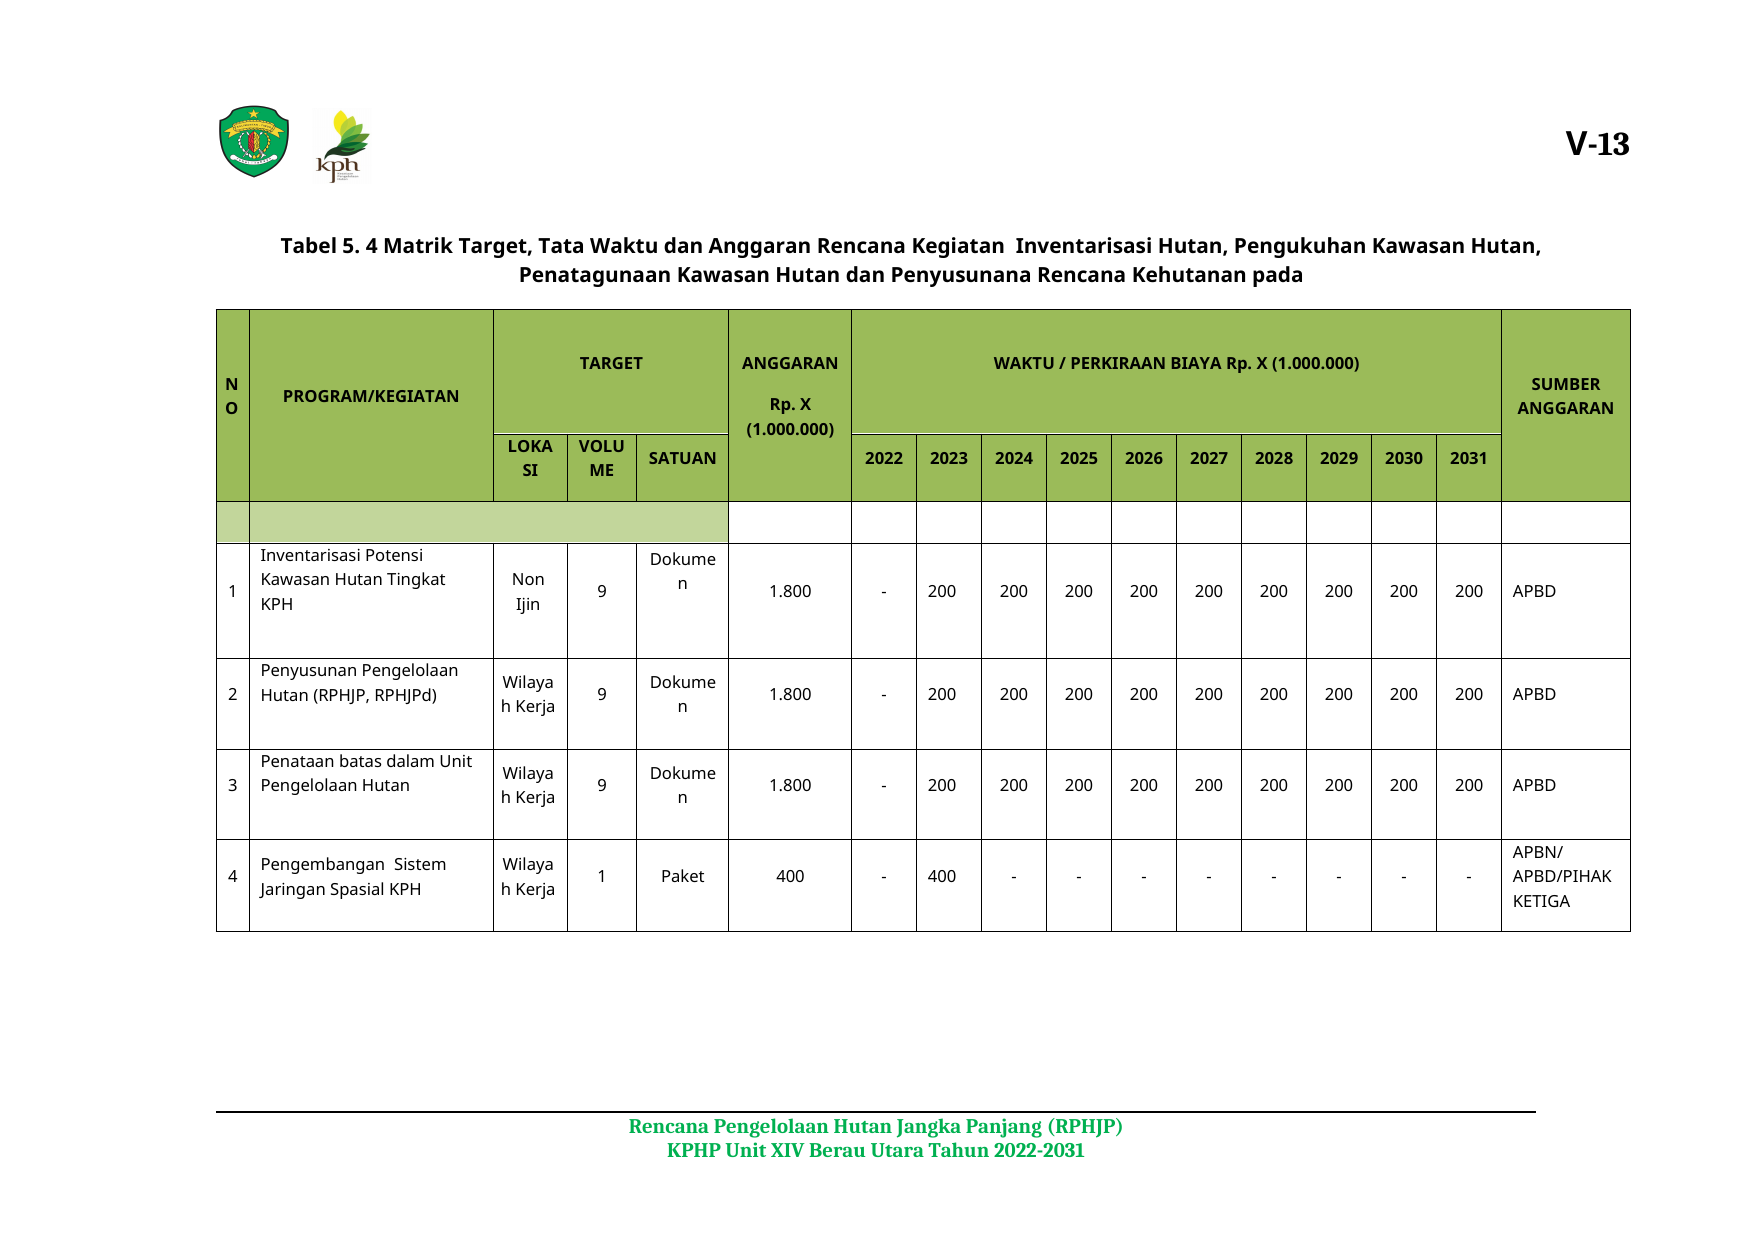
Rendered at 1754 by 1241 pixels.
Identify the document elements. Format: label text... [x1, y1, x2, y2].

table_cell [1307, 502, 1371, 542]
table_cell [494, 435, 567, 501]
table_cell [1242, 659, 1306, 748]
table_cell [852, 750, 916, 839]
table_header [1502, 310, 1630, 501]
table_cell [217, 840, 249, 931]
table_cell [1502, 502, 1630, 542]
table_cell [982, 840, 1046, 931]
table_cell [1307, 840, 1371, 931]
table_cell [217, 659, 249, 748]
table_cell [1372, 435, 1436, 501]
text Tabel 5. 4 Matrik Target, Tata Waktu dan Anggaran Rencana Kegiatan Inventarisasi Hutan, Pengukuhan Kawasan Hutan, Penatagunaan Kawasan Hutan dan Penyusunana Rencana Kehutanan pada [216, 232, 1606, 288]
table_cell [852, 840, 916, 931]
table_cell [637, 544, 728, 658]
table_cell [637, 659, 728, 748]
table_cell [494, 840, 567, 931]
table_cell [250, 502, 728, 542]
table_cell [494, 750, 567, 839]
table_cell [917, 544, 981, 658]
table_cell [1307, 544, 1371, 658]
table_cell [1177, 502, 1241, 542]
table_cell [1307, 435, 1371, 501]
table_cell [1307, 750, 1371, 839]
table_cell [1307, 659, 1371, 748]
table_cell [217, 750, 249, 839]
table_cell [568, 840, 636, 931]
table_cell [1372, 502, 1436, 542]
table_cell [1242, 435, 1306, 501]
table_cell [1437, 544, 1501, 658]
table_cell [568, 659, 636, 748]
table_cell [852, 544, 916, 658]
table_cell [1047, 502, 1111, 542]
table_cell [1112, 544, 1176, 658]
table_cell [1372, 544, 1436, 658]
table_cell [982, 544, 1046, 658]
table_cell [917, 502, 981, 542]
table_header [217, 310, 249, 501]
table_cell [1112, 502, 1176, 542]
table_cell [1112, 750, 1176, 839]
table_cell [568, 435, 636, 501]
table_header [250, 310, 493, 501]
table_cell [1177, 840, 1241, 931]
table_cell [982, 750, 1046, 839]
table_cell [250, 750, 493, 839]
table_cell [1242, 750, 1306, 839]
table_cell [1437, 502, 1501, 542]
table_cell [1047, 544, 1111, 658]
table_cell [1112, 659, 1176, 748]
picture [216, 103, 292, 179]
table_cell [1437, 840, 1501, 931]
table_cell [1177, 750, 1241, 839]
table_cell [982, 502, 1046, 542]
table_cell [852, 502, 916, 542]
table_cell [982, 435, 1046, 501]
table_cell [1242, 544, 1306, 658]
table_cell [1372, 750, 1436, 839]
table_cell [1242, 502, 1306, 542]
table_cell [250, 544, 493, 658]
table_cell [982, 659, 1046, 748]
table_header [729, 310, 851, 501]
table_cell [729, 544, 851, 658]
picture [312, 108, 373, 184]
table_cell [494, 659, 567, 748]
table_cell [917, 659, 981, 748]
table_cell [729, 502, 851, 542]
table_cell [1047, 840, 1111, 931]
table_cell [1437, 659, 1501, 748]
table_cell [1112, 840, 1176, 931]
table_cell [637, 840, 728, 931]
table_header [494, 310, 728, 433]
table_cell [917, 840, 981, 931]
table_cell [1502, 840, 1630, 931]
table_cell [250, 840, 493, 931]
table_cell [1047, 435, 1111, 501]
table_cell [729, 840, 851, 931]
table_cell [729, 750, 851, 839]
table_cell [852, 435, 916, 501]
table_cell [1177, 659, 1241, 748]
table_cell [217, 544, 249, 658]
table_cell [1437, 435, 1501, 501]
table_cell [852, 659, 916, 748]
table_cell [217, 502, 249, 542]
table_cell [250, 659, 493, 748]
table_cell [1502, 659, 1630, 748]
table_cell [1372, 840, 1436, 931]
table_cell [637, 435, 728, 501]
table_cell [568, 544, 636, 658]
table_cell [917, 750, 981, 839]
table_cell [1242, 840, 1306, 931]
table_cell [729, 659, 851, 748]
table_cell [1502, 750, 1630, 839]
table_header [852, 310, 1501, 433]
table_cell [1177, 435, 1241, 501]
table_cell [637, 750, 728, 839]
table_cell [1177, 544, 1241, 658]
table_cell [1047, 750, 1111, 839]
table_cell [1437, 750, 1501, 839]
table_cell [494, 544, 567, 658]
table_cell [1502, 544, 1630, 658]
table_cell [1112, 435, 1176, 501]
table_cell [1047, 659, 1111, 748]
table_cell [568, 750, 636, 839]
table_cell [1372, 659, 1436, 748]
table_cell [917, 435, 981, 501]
